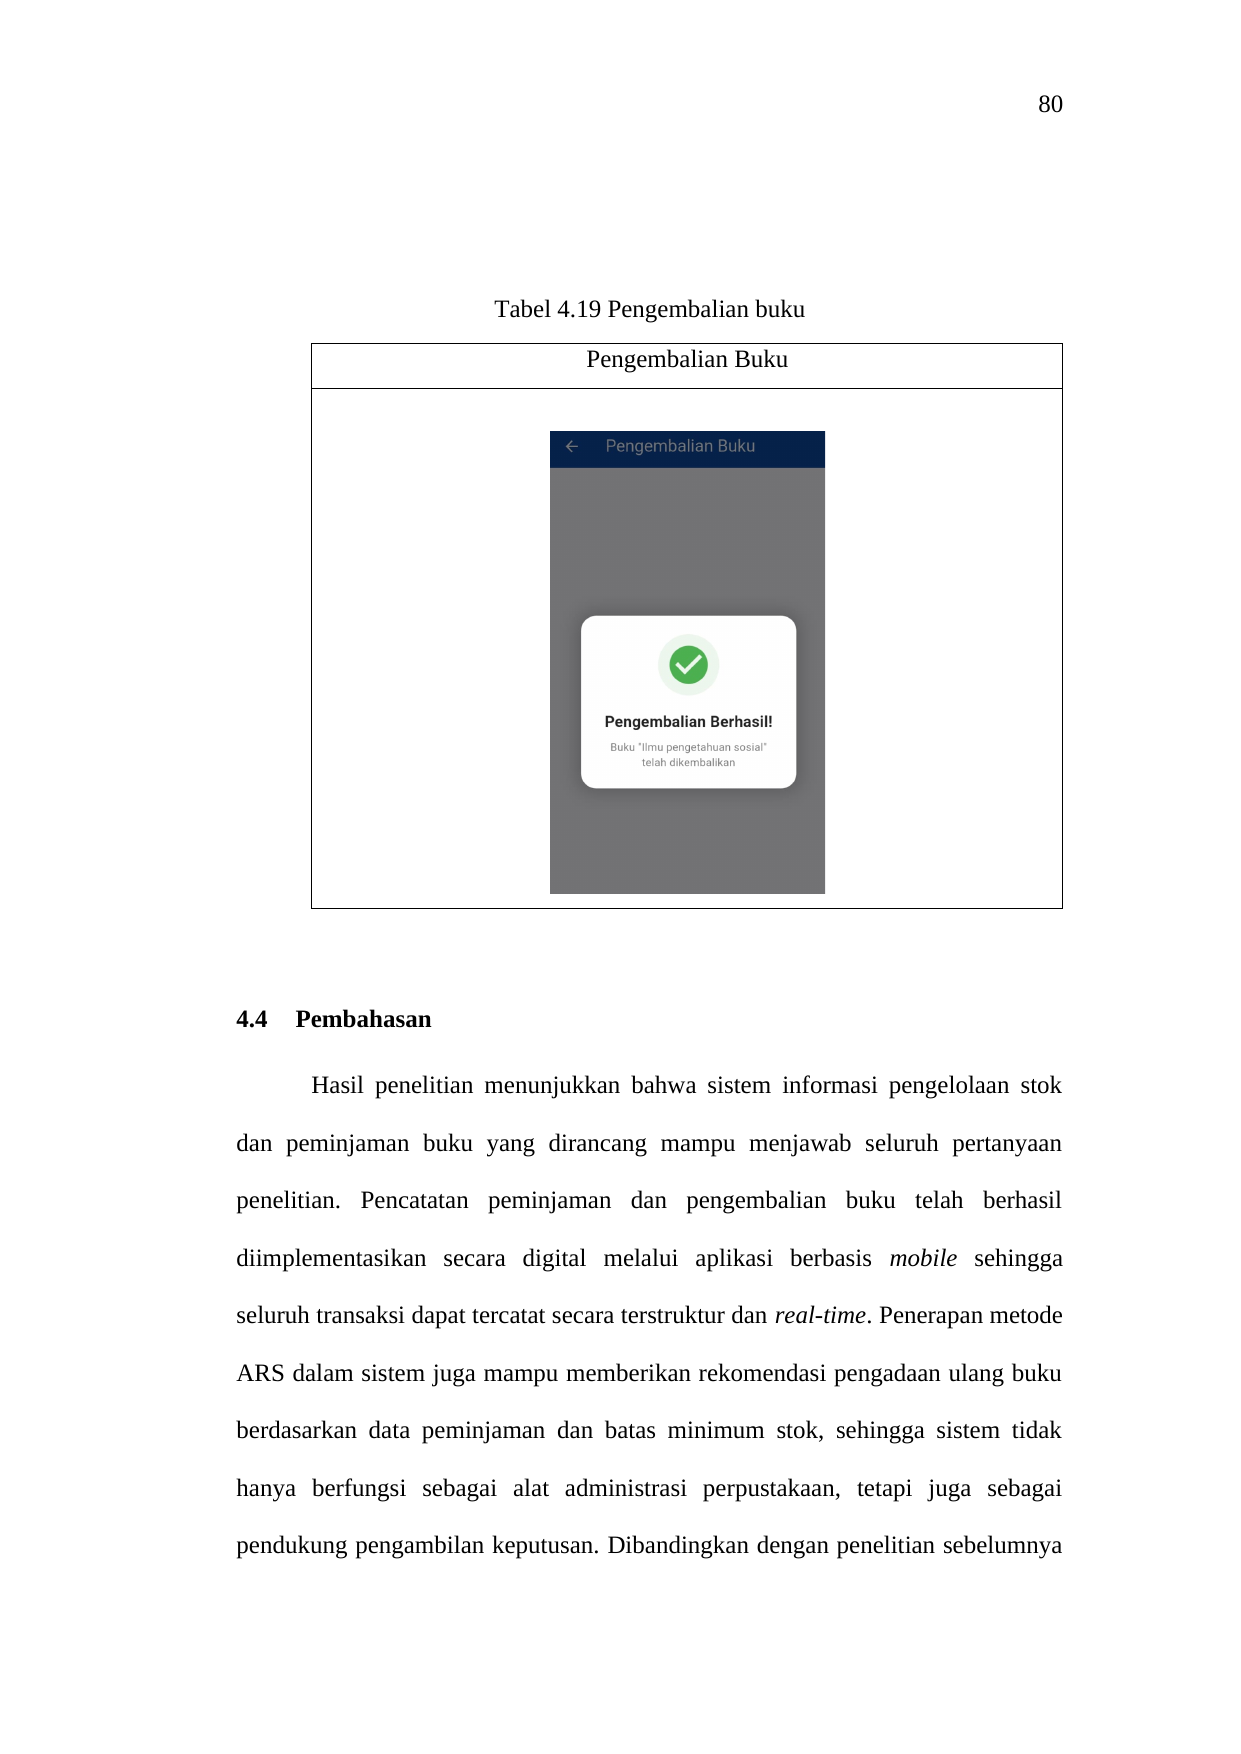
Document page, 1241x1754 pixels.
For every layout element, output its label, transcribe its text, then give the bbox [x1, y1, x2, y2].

picture [550, 431, 826, 894]
subtitle 4.4 Pembahasan [236, 1004, 1063, 1033]
table_cell [312, 389, 1062, 908]
text Tabel 4.19 Pengembalian buku [236, 294, 1063, 322]
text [236, 1071, 1063, 1559]
table_header Pengembalian Buku [312, 344, 1062, 387]
